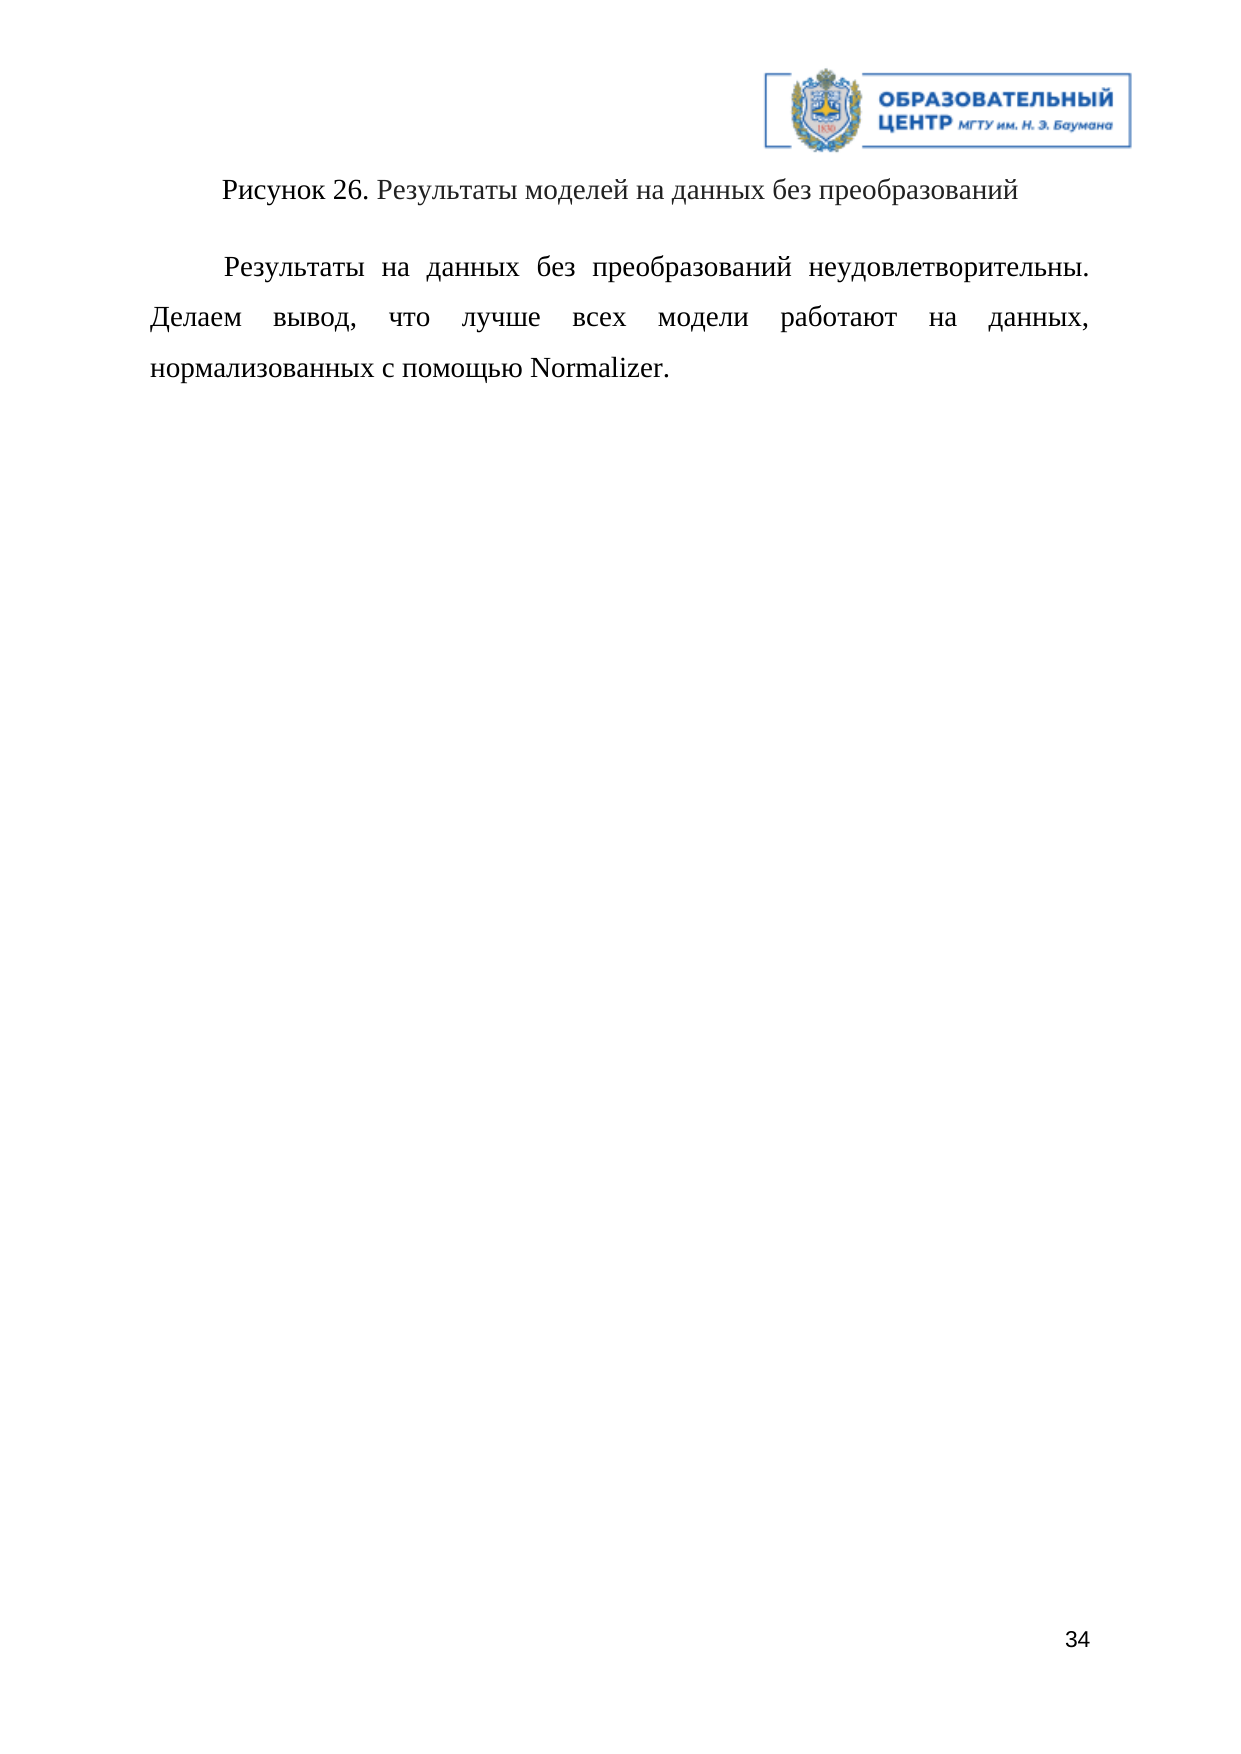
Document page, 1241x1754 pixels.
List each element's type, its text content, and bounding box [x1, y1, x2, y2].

text Рисунок 26. Результаты моделей на данных без преобразований [150, 150, 1090, 206]
picture [734, 45, 1182, 168]
text Результаты на данных без преобразований неудовлетворительны. Делаем вывод, что лучше всех модели работают на данных, нормализованных с помощью Normalizer. [150, 249, 1090, 383]
